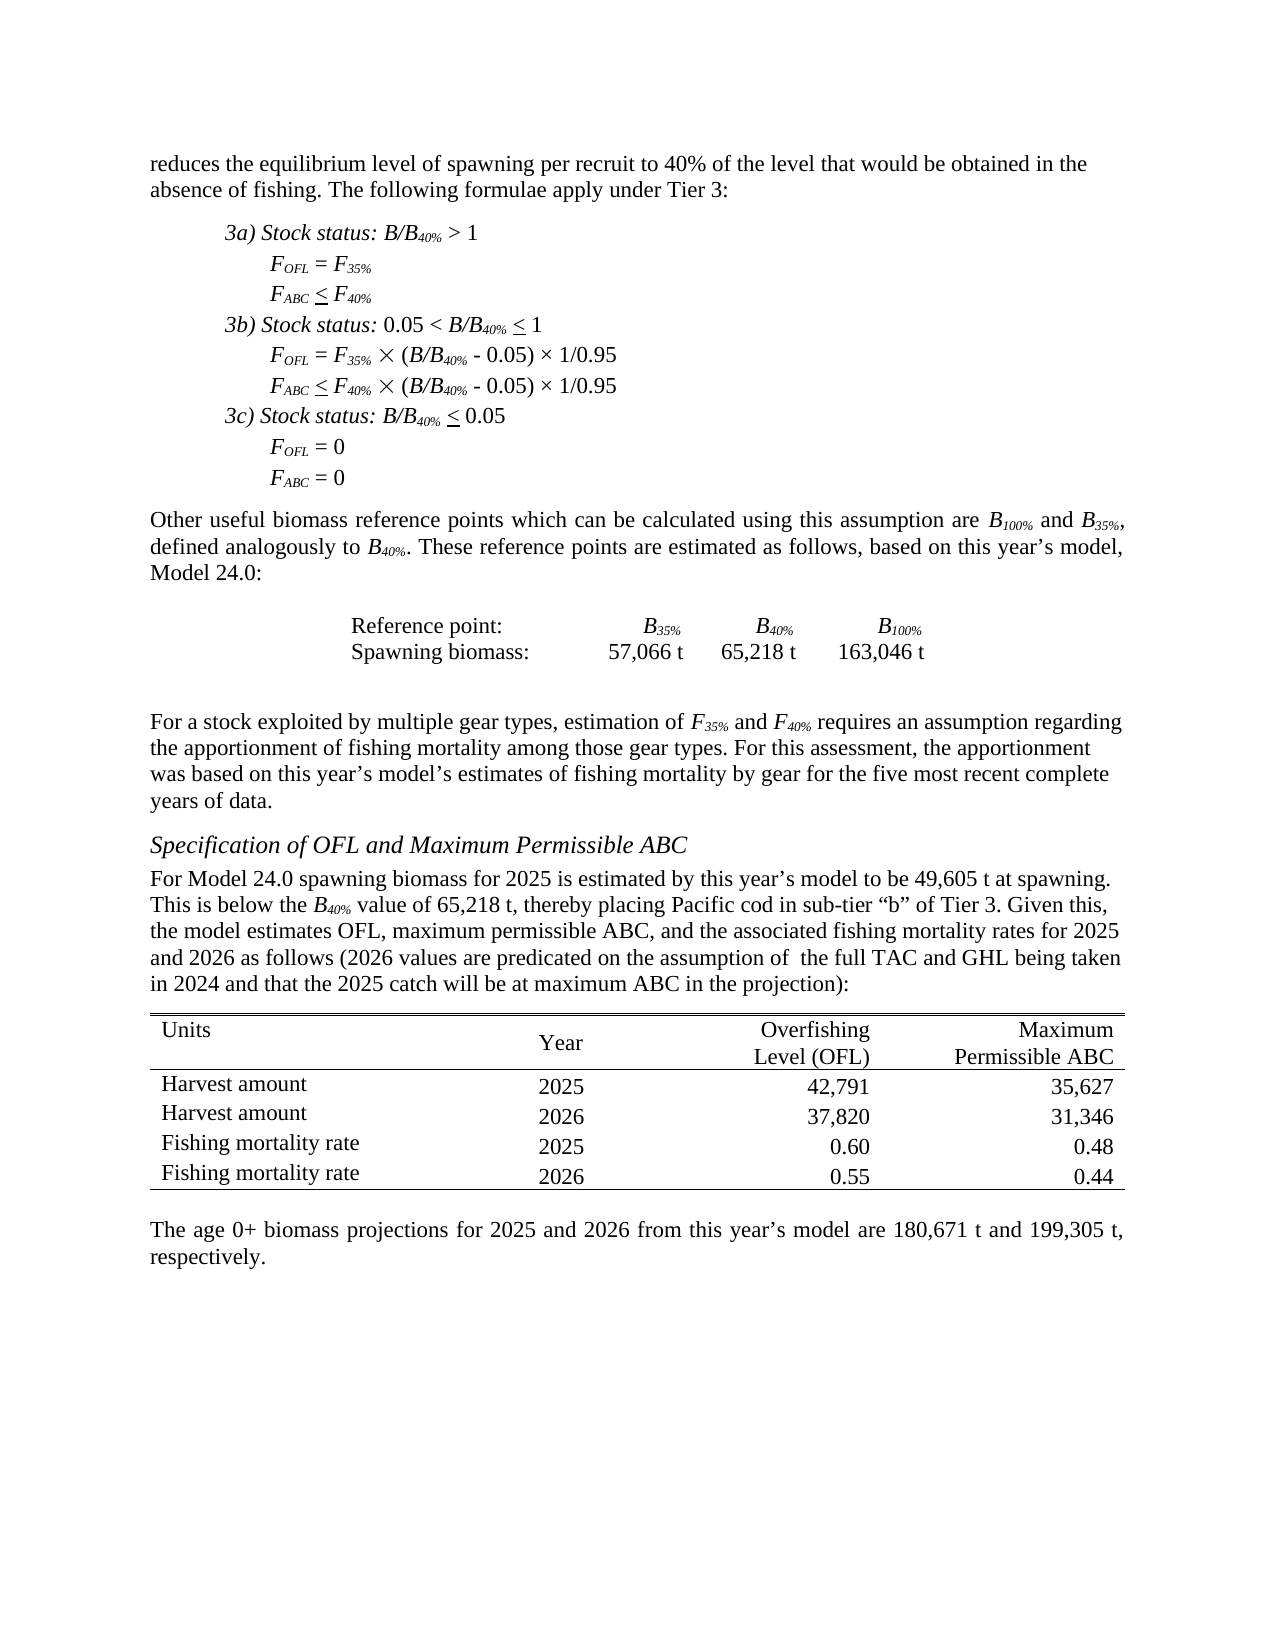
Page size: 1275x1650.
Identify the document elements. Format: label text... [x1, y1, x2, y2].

table_cell 2025 [527, 1070, 660, 1099]
text FOFL = F35% [270, 250, 1125, 276]
table_cell Fishing mortality rate [150, 1159, 527, 1189]
table_header Maximum Permissible ABC [881, 1016, 1125, 1069]
table_cell 42,791 [660, 1070, 881, 1099]
table_header B35% [565, 612, 694, 638]
table_cell 0.55 [660, 1159, 881, 1189]
table_cell 37,820 [660, 1099, 881, 1129]
text FABC = 0 [270, 463, 1125, 490]
text 3b) Stock status: 0.05 < B/B40% < 1 [150, 311, 1125, 337]
table_header Units [150, 1016, 527, 1069]
table_cell Fishing mortality rate [150, 1129, 527, 1159]
text For a stock exploited by multiple gear types, estimation of F35% and F40% requires an assumption regarding the apportionment of fishing mortality among those gear types. For this assessment, the apportionment was based on this year’s model’s estimates of fishing mortality by gear for the five most recent complete years of data. [150, 708, 1125, 813]
table_cell Harvest amount [150, 1099, 527, 1129]
table_header B40% [694, 612, 807, 638]
text For Model 24.0 spawning biomass for 2025 is estimated by this year’s model to be 49,605 t at spawning. This is below the B40% value of 65,218 t, thereby placing Pacific cod in sub-tier “b” of Tier 3. Given this, the model estimates OFL, maximum permissible ABC, and the associated fishing mortality rates for 2025 and 2026 as follows (2026 values are predicated on the assumption of the full TAC and GHL being taken in 2024 and that the 2025 catch will be at maximum ABC in the projection): [150, 865, 1125, 997]
table_header Year [527, 1016, 660, 1069]
text FABC < F40% (B/B40% - 0.05) × 1/0.95 [150, 372, 1125, 398]
subtitle Specification of OFL and Maximum Permissible ABC [150, 830, 1125, 858]
table_cell 2026 [527, 1159, 660, 1189]
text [150, 150, 1125, 203]
table_cell 0.48 [881, 1129, 1125, 1159]
table_cell 2025 [527, 1129, 660, 1159]
text FOFL = 0 [270, 433, 1125, 459]
table_header Reference point: [340, 612, 564, 638]
table_cell 0.60 [660, 1129, 881, 1159]
table_cell 2026 [527, 1099, 660, 1129]
table_cell 31,346 [881, 1099, 1125, 1129]
table_header Overfishing Level (OFL) [660, 1016, 881, 1069]
table_cell Spawning biomass: [340, 638, 564, 665]
table_cell 0.44 [881, 1159, 1125, 1189]
table_header B100% [807, 612, 935, 638]
table_cell 163,046 t [807, 638, 935, 665]
text FABC < F40% [150, 280, 1125, 307]
table_cell 57,066 t [565, 638, 694, 665]
table_cell Harvest amount [150, 1070, 527, 1099]
text The age 0+ biomass projections for 2025 and 2026 from this year’s model are 180,671 t and 199,305 t, respectively. [150, 1216, 1125, 1269]
table_cell 65,218 t [694, 638, 807, 665]
text 3a) Stock status: B/B40% > 1 [150, 219, 1125, 246]
text 3c) Stock status: B/B40% < 0.05 [150, 402, 1125, 429]
table_cell 35,627 [881, 1070, 1125, 1099]
text FOFL = F35% (B/B40% - 0.05) × 1/0.95 [150, 341, 1125, 368]
text Other useful biomass reference points which can be calculated using this assumption are B100% and B35%, defined analogously to B40%. These reference points are estimated as follows, based on this year’s model, Model 24.0: [150, 507, 1125, 586]
